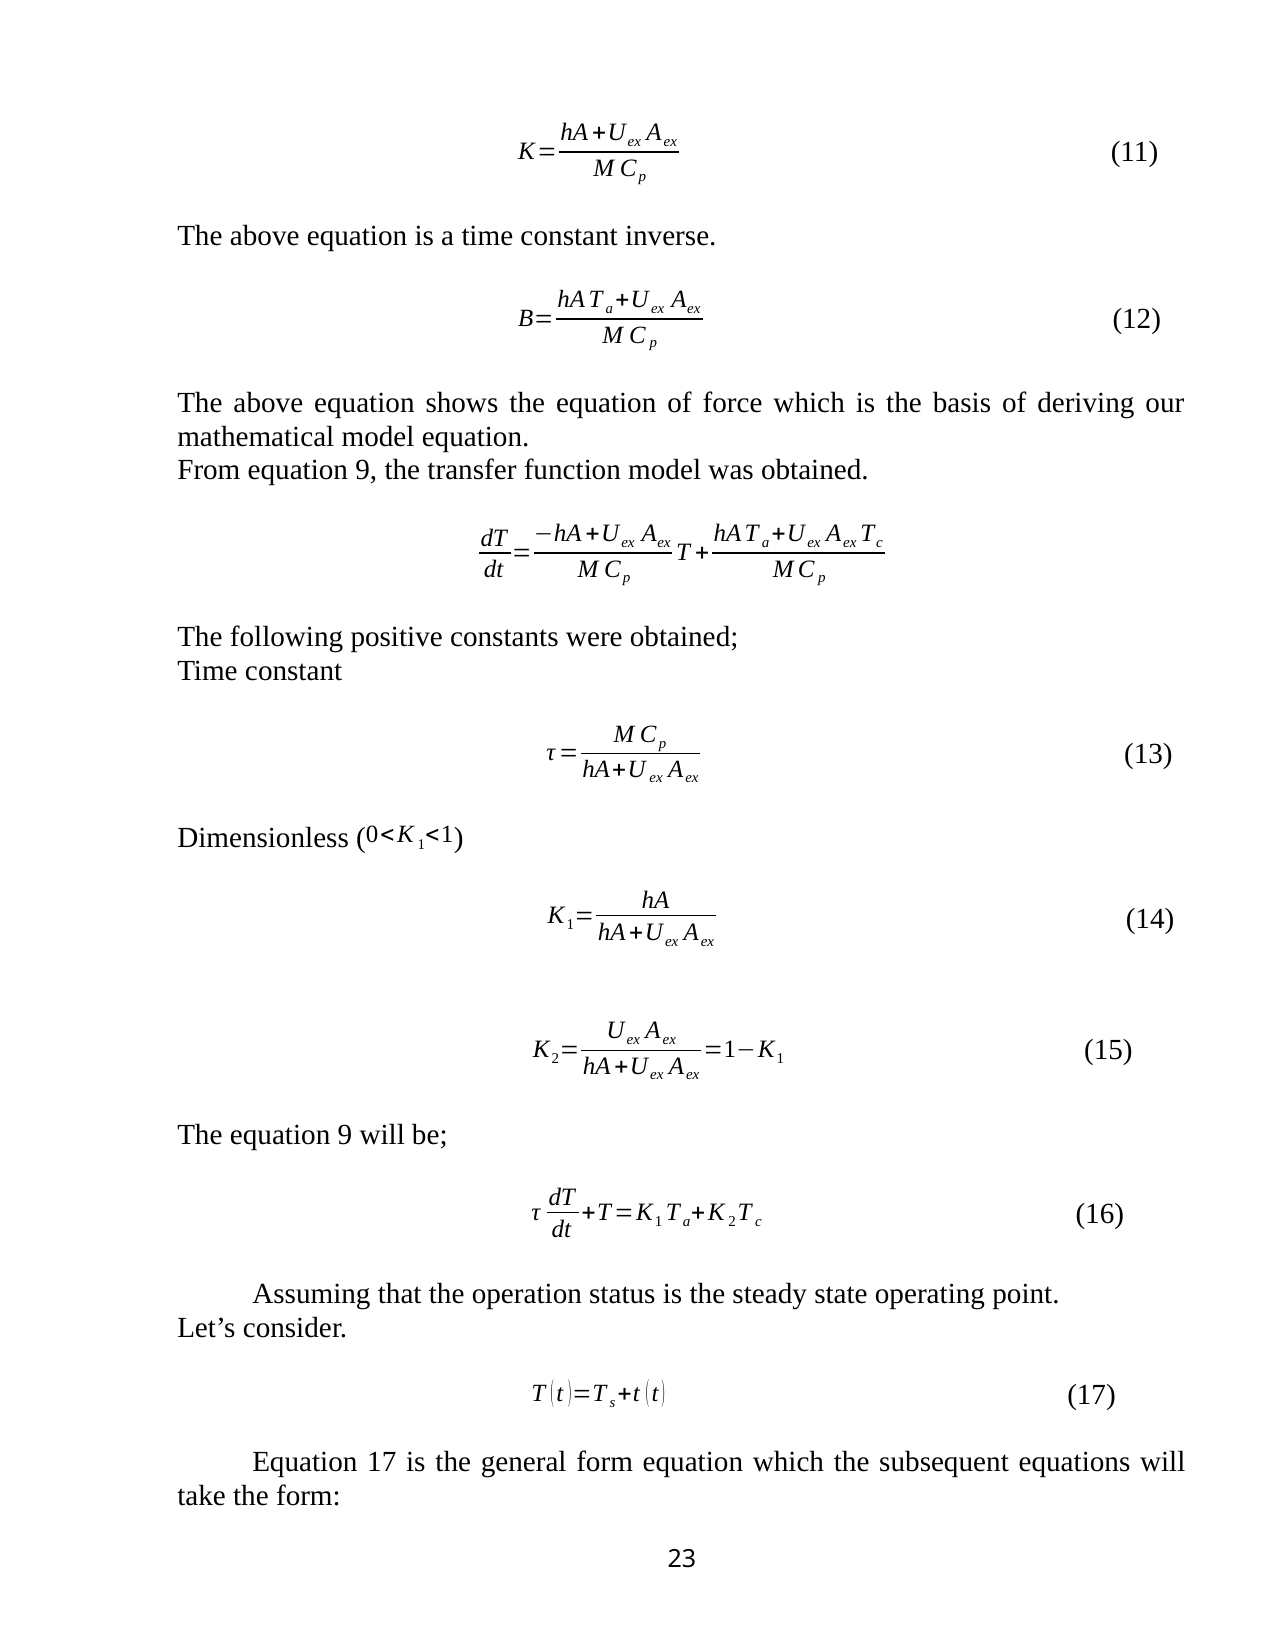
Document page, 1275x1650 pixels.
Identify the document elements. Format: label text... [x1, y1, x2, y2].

text Dimensionless () [177, 820, 1186, 853]
text (11) [177, 118, 1186, 185]
text Let’s consider. [177, 1310, 1186, 1343]
text The above equation is a time constant inverse. [177, 218, 1186, 252]
text (15) [177, 1017, 1186, 1083]
text Time constant [177, 653, 1186, 687]
text The equation 9 will be; [177, 1117, 1186, 1150]
text The following positive constants were obtained; [177, 619, 1186, 653]
text (13) [177, 720, 1186, 786]
text The above equation shows the equation of force which is the basis of deriving our mathematical model equation. [177, 385, 1186, 452]
text Equation 17 is the general form equation which the subsequent equations will take the form: [177, 1444, 1186, 1512]
text (12) [177, 286, 1186, 352]
text Assuming that the operation status is the steady state operating point. [177, 1276, 1186, 1310]
text (14) [177, 887, 1186, 950]
text (16) [177, 1184, 1186, 1243]
text (17) [177, 1377, 1186, 1411]
text From equation 9, the transfer function model was obtained. [177, 452, 1186, 486]
